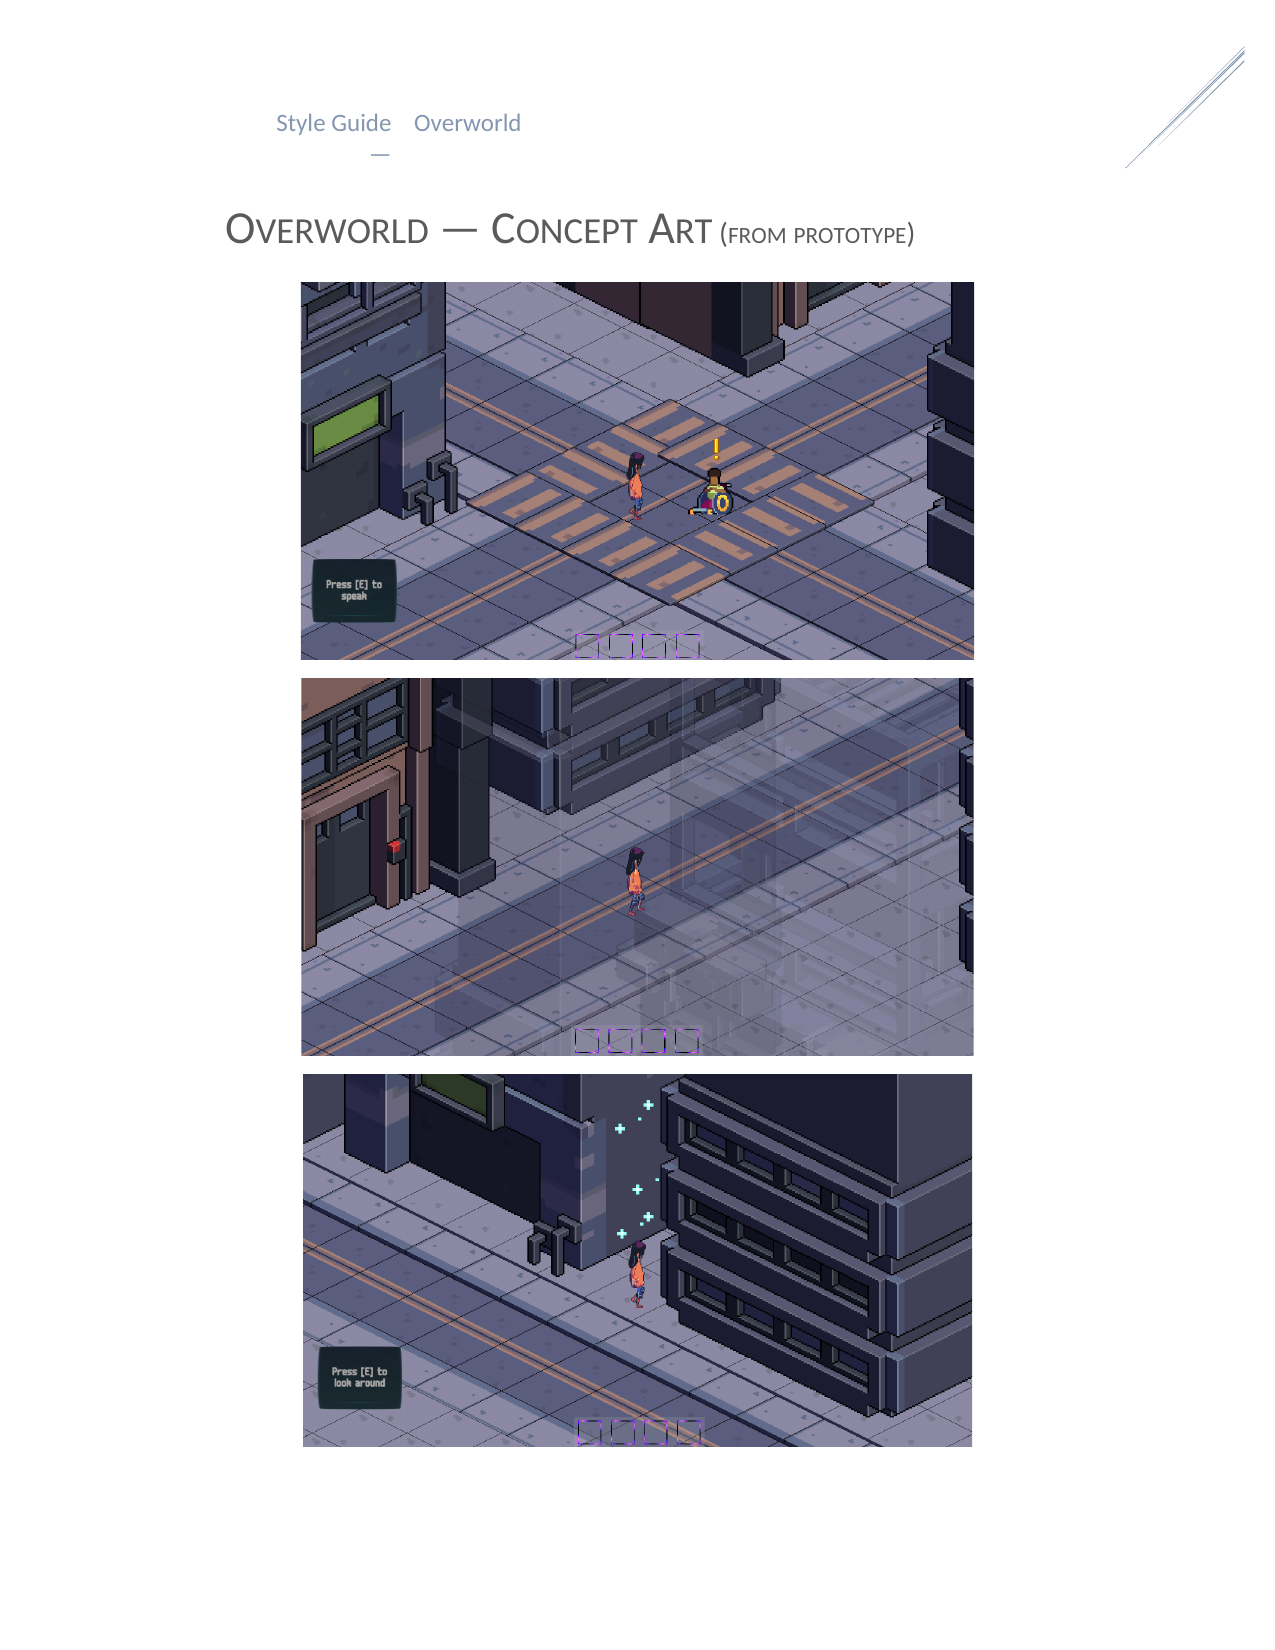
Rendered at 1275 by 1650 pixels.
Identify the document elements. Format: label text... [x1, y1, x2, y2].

text Overworld — Concept Art (from prototype) [225, 199, 1125, 255]
picture [301, 678, 974, 1056]
picture [300, 282, 975, 660]
picture [303, 1074, 973, 1447]
